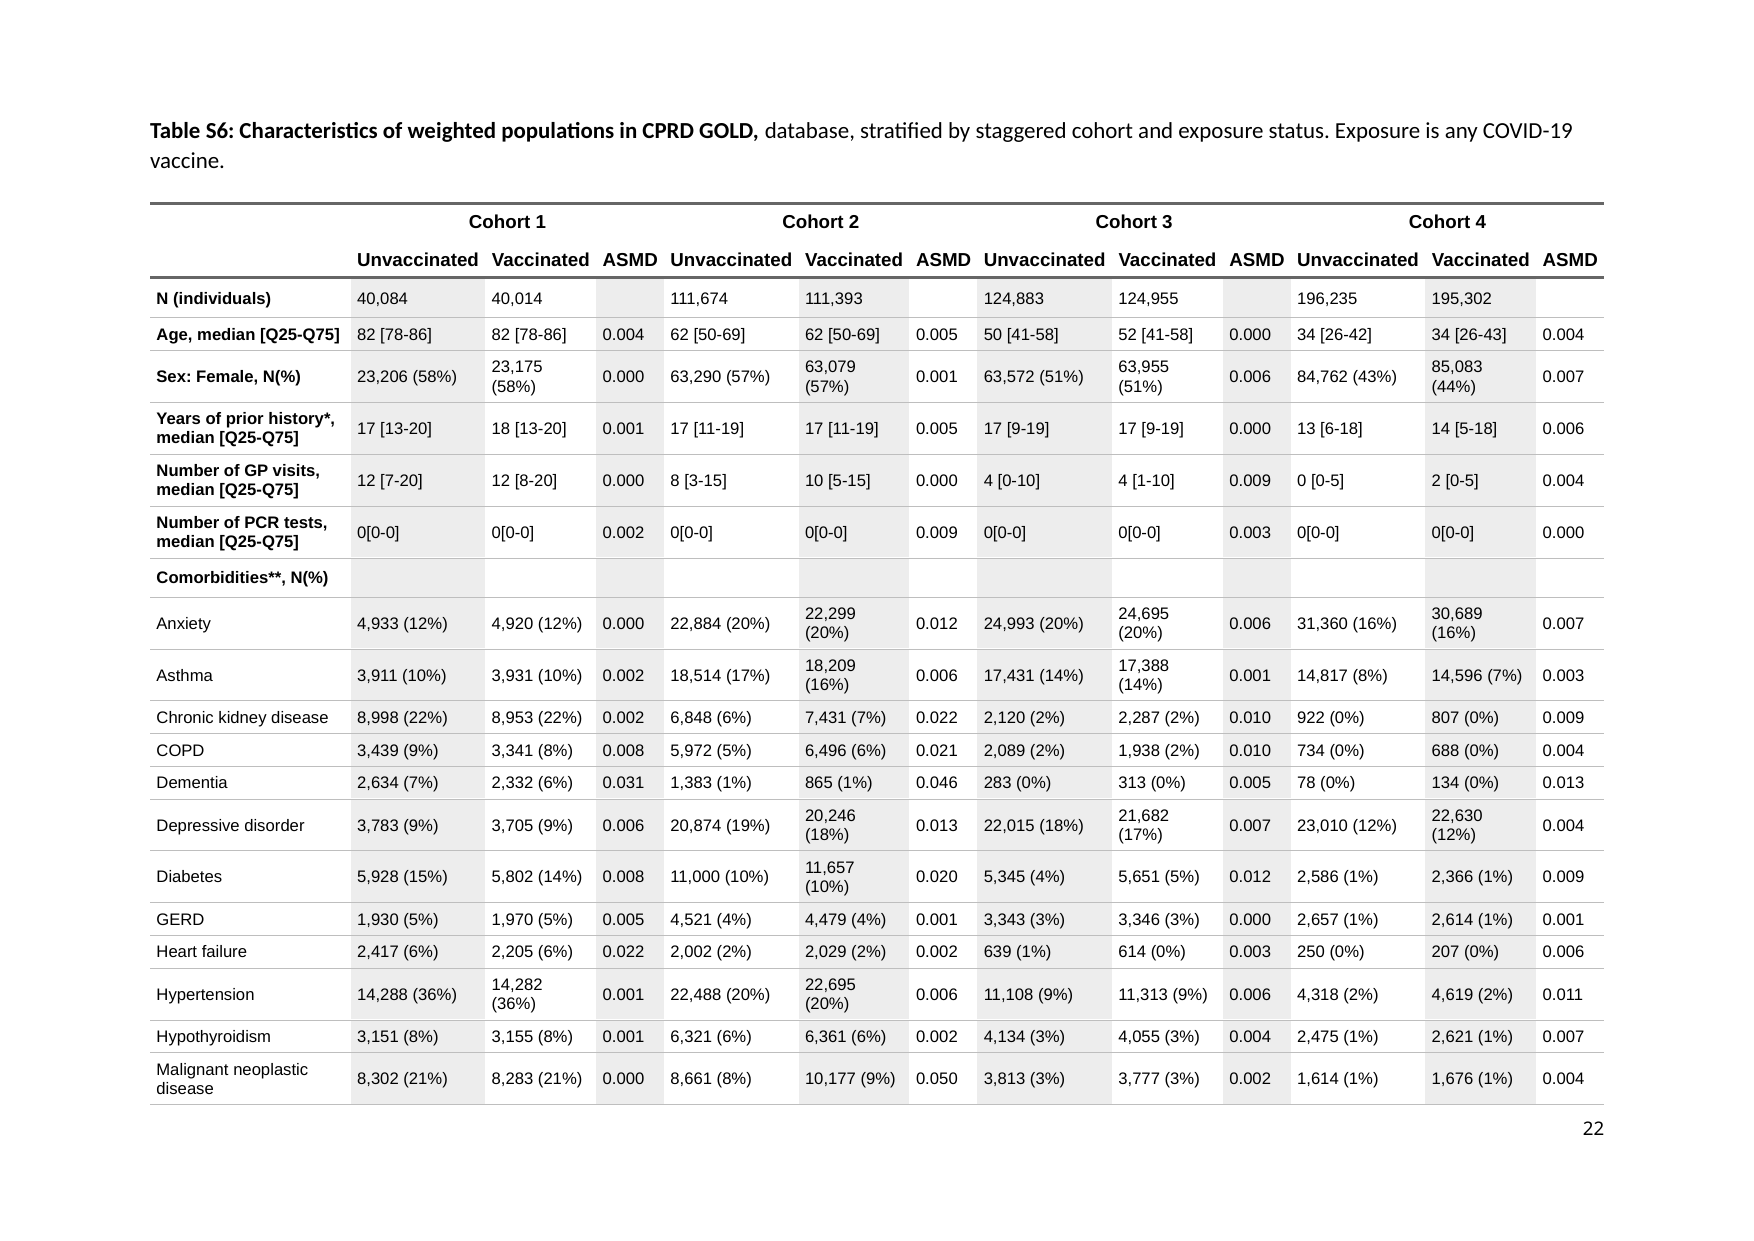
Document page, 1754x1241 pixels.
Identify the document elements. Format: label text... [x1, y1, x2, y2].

table_cell 11,657 (10%) [799, 851, 909, 902]
table_cell 250 (0%) [1291, 936, 1425, 968]
table_cell 24,695 (20%) [1112, 598, 1223, 648]
table_cell 5,928 (15%) [351, 851, 485, 902]
table_cell 0.002 [1223, 1053, 1291, 1104]
table_cell 0.006 [1536, 936, 1604, 968]
table_cell 0.013 [910, 800, 977, 850]
table_cell 1,676 (1%) [1425, 1053, 1536, 1104]
table_cell 23,010 (12%) [1291, 800, 1425, 850]
table_cell 11,108 (9%) [977, 969, 1112, 1019]
table_cell 24,993 (20%) [977, 598, 1112, 648]
table_cell 4,134 (3%) [977, 1021, 1112, 1052]
table_cell 0.003 [1536, 650, 1604, 700]
table_cell 283 (0%) [977, 767, 1112, 798]
table_cell 2,332 (6%) [485, 767, 596, 798]
table_cell 3,439 (9%) [351, 734, 485, 766]
table_cell 14,817 (8%) [1291, 650, 1425, 700]
table_cell 4,920 (12%) [485, 598, 596, 648]
table_cell 3,346 (3%) [1112, 903, 1223, 935]
table_cell [596, 279, 664, 317]
table_cell 124,883 [977, 279, 1112, 317]
table_cell 2,287 (2%) [1112, 701, 1223, 733]
table_cell 2,614 (1%) [1425, 903, 1536, 935]
table_cell [1536, 559, 1604, 597]
table_cell 31,360 (16%) [1291, 598, 1425, 648]
table_cell 0.009 [910, 507, 977, 557]
table_cell 1,930 (5%) [351, 903, 485, 935]
table_cell 0.000 [596, 351, 664, 402]
table_cell 62 [50-69] [664, 318, 798, 350]
table_cell 0.050 [910, 1053, 977, 1104]
table_cell 17 [11-19] [799, 403, 909, 454]
table_cell 0[0-0] [977, 507, 1112, 557]
table_cell 22,884 (20%) [664, 598, 798, 648]
table_cell 0.000 [596, 455, 664, 506]
table_cell Unvaccinated [351, 239, 485, 276]
table_cell 614 (0%) [1112, 936, 1223, 968]
table_cell 8 [3-15] [664, 455, 798, 506]
table_cell 8,283 (21%) [485, 1053, 596, 1104]
table_cell 0.007 [1536, 1021, 1604, 1052]
table_cell 2,002 (2%) [664, 936, 798, 968]
table_cell ASMD [1223, 239, 1291, 276]
table_cell ASMD [1536, 239, 1604, 276]
table_cell 0.013 [1536, 767, 1604, 798]
table_cell 1,970 (5%) [485, 903, 596, 935]
table_cell 0.004 [1536, 455, 1604, 506]
table_cell 0.004 [1536, 318, 1604, 350]
table_cell 4 [0-10] [977, 455, 1112, 506]
table_cell [910, 279, 977, 317]
table_cell COPD [150, 734, 351, 766]
table_cell 0[0-0] [485, 507, 596, 557]
table_header [150, 205, 351, 276]
table_cell 2,475 (1%) [1291, 1021, 1425, 1052]
table_cell 17 [13-20] [351, 403, 485, 454]
table_cell 7,431 (7%) [799, 701, 909, 733]
table_cell 6,361 (6%) [799, 1021, 909, 1052]
table_cell 2,586 (1%) [1291, 851, 1425, 902]
table_cell 0.002 [596, 701, 664, 733]
table_cell 34 [26-43] [1425, 318, 1536, 350]
table_cell 63,290 (57%) [664, 351, 798, 402]
table_cell 3,783 (9%) [351, 800, 485, 850]
table_cell 0.009 [1536, 851, 1604, 902]
table_cell 17,431 (14%) [977, 650, 1112, 700]
table_cell 313 (0%) [1112, 767, 1223, 798]
table_cell 0.005 [596, 903, 664, 935]
table_cell 8,302 (21%) [351, 1053, 485, 1104]
table_cell 0.000 [1223, 403, 1291, 454]
table_cell 688 (0%) [1425, 734, 1536, 766]
table_cell 195,302 [1425, 279, 1536, 317]
table_cell [977, 559, 1112, 597]
table_cell 4,479 (4%) [799, 903, 909, 935]
table_cell [910, 559, 977, 597]
table_cell 34 [26-42] [1291, 318, 1425, 350]
table_cell 0.012 [910, 598, 977, 648]
table_cell 10,177 (9%) [799, 1053, 909, 1104]
table_cell N (individuals) [150, 279, 351, 317]
table_cell GERD [150, 903, 351, 935]
table_cell 8,953 (22%) [485, 701, 596, 733]
table_cell ASMD [910, 239, 977, 276]
table_cell 12 [7-20] [351, 455, 485, 506]
table_cell 10 [5-15] [799, 455, 909, 506]
table_cell 2,029 (2%) [799, 936, 909, 968]
table_cell 4,521 (4%) [664, 903, 798, 935]
table_cell 0.004 [596, 318, 664, 350]
table_cell [1425, 559, 1536, 597]
table_cell 6,496 (6%) [799, 734, 909, 766]
table_cell 22,630 (12%) [1425, 800, 1536, 850]
table_cell 0.022 [596, 936, 664, 968]
table_cell 0.006 [910, 650, 977, 700]
table_cell 3,931 (10%) [485, 650, 596, 700]
table_cell 18,209 (16%) [799, 650, 909, 700]
table_cell 0.000 [910, 455, 977, 506]
table_cell Sex: Female, N(%) [150, 351, 351, 402]
table_cell 0.001 [910, 351, 977, 402]
table_cell 1,938 (2%) [1112, 734, 1223, 766]
table_cell 4,933 (12%) [351, 598, 485, 648]
table_cell 0.008 [596, 851, 664, 902]
table_cell 0.005 [910, 403, 977, 454]
table_cell 63,955 (51%) [1112, 351, 1223, 402]
table_cell 18 [13-20] [485, 403, 596, 454]
table_cell 0.021 [910, 734, 977, 766]
table_cell 0.012 [1223, 851, 1291, 902]
table_cell ASMD [596, 239, 664, 276]
table_cell Age, median [Q25-Q75] [150, 318, 351, 350]
table_cell 82 [78-86] [351, 318, 485, 350]
table_cell 0.001 [596, 1021, 664, 1052]
table_cell [1291, 559, 1425, 597]
table_cell 22,299 (20%) [799, 598, 909, 648]
table_cell 865 (1%) [799, 767, 909, 798]
table_cell 4,055 (3%) [1112, 1021, 1223, 1052]
table_cell 0 [0-5] [1291, 455, 1425, 506]
table_header Cohort 2 [664, 205, 977, 239]
table_cell 0.009 [1223, 455, 1291, 506]
table_cell 78 (0%) [1291, 767, 1425, 798]
table_cell 1,383 (1%) [664, 767, 798, 798]
table_header Cohort 3 [977, 205, 1291, 239]
table_cell 0.002 [596, 650, 664, 700]
table_cell 23,175 (58%) [485, 351, 596, 402]
table_cell 0.006 [596, 800, 664, 850]
table_cell 0.001 [596, 969, 664, 1019]
table_cell Heart failure [150, 936, 351, 968]
table_cell 63,572 (51%) [977, 351, 1112, 402]
table_cell 0.007 [1223, 800, 1291, 850]
table_cell 0.004 [1536, 1053, 1604, 1104]
table_cell 2,634 (7%) [351, 767, 485, 798]
table_cell 4 [1-10] [1112, 455, 1223, 506]
table_cell Number of GP visits, median [Q25-Q75] [150, 455, 351, 506]
table_cell Hypothyroidism [150, 1021, 351, 1052]
table_cell 0.022 [910, 701, 977, 733]
table_cell 11,313 (9%) [1112, 969, 1223, 1019]
table_cell Vaccinated [799, 239, 909, 276]
table_cell 0.006 [1223, 969, 1291, 1019]
table_cell 2,657 (1%) [1291, 903, 1425, 935]
table_cell 0.011 [1536, 969, 1604, 1019]
table_cell [485, 559, 596, 597]
table_cell 17 [9-19] [1112, 403, 1223, 454]
table_cell Number of PCR tests, median [Q25-Q75] [150, 507, 351, 557]
table_cell 85,083 (44%) [1425, 351, 1536, 402]
table_cell Asthma [150, 650, 351, 700]
table_cell Unvaccinated [977, 239, 1112, 276]
table_cell 0.001 [910, 903, 977, 935]
table_cell 0.005 [910, 318, 977, 350]
table_cell 18,514 (17%) [664, 650, 798, 700]
table_header Cohort 1 [351, 205, 664, 239]
subtitle Table S6: Characteristics of weighted populations in CPRD GOLD, database, stratified by staggered cohort and exposure status. Exposure is any COVID-19 vaccine. [150, 116, 1604, 174]
table_cell 0.004 [1536, 734, 1604, 766]
table_cell 922 (0%) [1291, 701, 1425, 733]
table_cell 0.006 [910, 969, 977, 1019]
table_cell 52 [41-58] [1112, 318, 1223, 350]
table_cell Anxiety [150, 598, 351, 648]
table_cell 82 [78-86] [485, 318, 596, 350]
table_cell 0[0-0] [351, 507, 485, 557]
table_cell 3,155 (8%) [485, 1021, 596, 1052]
table_cell 8,998 (22%) [351, 701, 485, 733]
table_cell 196,235 [1291, 279, 1425, 317]
table_cell Comorbidities**, N(%) [150, 559, 351, 597]
table_cell 0.009 [1536, 701, 1604, 733]
table_cell 4,318 (2%) [1291, 969, 1425, 1019]
table_cell 111,674 [664, 279, 798, 317]
table_cell 1,614 (1%) [1291, 1053, 1425, 1104]
table_cell 22,015 (18%) [977, 800, 1112, 850]
table_cell 0.010 [1223, 701, 1291, 733]
table_cell 0.000 [596, 1053, 664, 1104]
table_cell 0.010 [1223, 734, 1291, 766]
table_cell 0.000 [1536, 507, 1604, 557]
table_cell [664, 559, 798, 597]
table_cell 0.000 [1223, 903, 1291, 935]
table_cell 639 (1%) [977, 936, 1112, 968]
table_cell 40,084 [351, 279, 485, 317]
table_cell 6,848 (6%) [664, 701, 798, 733]
table_cell [1223, 559, 1291, 597]
table_cell 22,488 (20%) [664, 969, 798, 1019]
table_cell 134 (0%) [1425, 767, 1536, 798]
table_cell Vaccinated [1425, 239, 1536, 276]
table_cell 0[0-0] [664, 507, 798, 557]
table_cell Dementia [150, 767, 351, 798]
table_cell 2,417 (6%) [351, 936, 485, 968]
table_cell 20,874 (19%) [664, 800, 798, 850]
table_cell 0.046 [910, 767, 977, 798]
table_cell 0[0-0] [1112, 507, 1223, 557]
table_cell 0[0-0] [1291, 507, 1425, 557]
table_cell 11,000 (10%) [664, 851, 798, 902]
table_cell 14 [5-18] [1425, 403, 1536, 454]
table_cell 124,955 [1112, 279, 1223, 317]
table_cell 63,079 (57%) [799, 351, 909, 402]
table_cell 0.008 [596, 734, 664, 766]
table_cell 0.000 [596, 598, 664, 648]
table_cell 0.031 [596, 767, 664, 798]
table_cell 0.001 [596, 403, 664, 454]
table_cell Depressive disorder [150, 800, 351, 850]
table_cell 17 [9-19] [977, 403, 1112, 454]
table_cell [596, 559, 664, 597]
table_cell 2,089 (2%) [977, 734, 1112, 766]
table_cell [351, 559, 485, 597]
table_cell 3,705 (9%) [485, 800, 596, 850]
table_cell 20,246 (18%) [799, 800, 909, 850]
table_cell 0.005 [1223, 767, 1291, 798]
table_cell 111,393 [799, 279, 909, 317]
table_cell 0.004 [1536, 800, 1604, 850]
table_cell 3,341 (8%) [485, 734, 596, 766]
table_cell 3,343 (3%) [977, 903, 1112, 935]
table_cell 0.020 [910, 851, 977, 902]
table_cell 12 [8-20] [485, 455, 596, 506]
table_cell 0.003 [1223, 936, 1291, 968]
table_cell 17,388 (14%) [1112, 650, 1223, 700]
table_cell 3,151 (8%) [351, 1021, 485, 1052]
table_cell 0.007 [1536, 598, 1604, 648]
table_cell 2 [0-5] [1425, 455, 1536, 506]
table_cell 6,321 (6%) [664, 1021, 798, 1052]
table_cell Vaccinated [485, 239, 596, 276]
table_cell 5,651 (5%) [1112, 851, 1223, 902]
table_cell 5,345 (4%) [977, 851, 1112, 902]
table_cell [1223, 279, 1291, 317]
table_cell 5,972 (5%) [664, 734, 798, 766]
table_cell 62 [50-69] [799, 318, 909, 350]
table_cell Hypertension [150, 969, 351, 1019]
table_cell Vaccinated [1112, 239, 1223, 276]
table_cell 0.001 [1223, 650, 1291, 700]
table_cell 0[0-0] [799, 507, 909, 557]
table_cell 0.007 [1536, 351, 1604, 402]
table_cell 0.006 [1536, 403, 1604, 454]
table_cell Unvaccinated [1291, 239, 1425, 276]
table_cell 84,762 (43%) [1291, 351, 1425, 402]
table_cell Unvaccinated [664, 239, 798, 276]
table_cell 21,682 (17%) [1112, 800, 1223, 850]
table_cell 734 (0%) [1291, 734, 1425, 766]
table_header Cohort 4 [1291, 205, 1604, 239]
table_cell 5,802 (14%) [485, 851, 596, 902]
table_cell 0.002 [596, 507, 664, 557]
table_cell 3,777 (3%) [1112, 1053, 1223, 1104]
table_cell 807 (0%) [1425, 701, 1536, 733]
table_cell 2,205 (6%) [485, 936, 596, 968]
table_cell Malignant neoplastic disease [150, 1053, 351, 1104]
table_cell 3,911 (10%) [351, 650, 485, 700]
table_cell 2,120 (2%) [977, 701, 1112, 733]
table_cell 0[0-0] [1425, 507, 1536, 557]
table_cell 0.001 [1536, 903, 1604, 935]
table_cell 17 [11-19] [664, 403, 798, 454]
table_cell Diabetes [150, 851, 351, 902]
table_cell 14,282 (36%) [485, 969, 596, 1019]
table_cell 0.004 [1223, 1021, 1291, 1052]
table_cell 0.000 [1223, 318, 1291, 350]
table_cell 23,206 (58%) [351, 351, 485, 402]
table_cell 4,619 (2%) [1425, 969, 1536, 1019]
table_cell [1112, 559, 1223, 597]
table_cell 2,621 (1%) [1425, 1021, 1536, 1052]
table_cell 207 (0%) [1425, 936, 1536, 968]
table_cell 8,661 (8%) [664, 1053, 798, 1104]
table_cell 14,596 (7%) [1425, 650, 1536, 700]
table_cell 40,014 [485, 279, 596, 317]
table_cell 30,689 (16%) [1425, 598, 1536, 648]
table_cell 0.006 [1223, 351, 1291, 402]
table_cell 14,288 (36%) [351, 969, 485, 1019]
table_cell [799, 559, 909, 597]
table_cell 50 [41-58] [977, 318, 1112, 350]
table_cell 0.002 [910, 936, 977, 968]
table_cell 22,695 (20%) [799, 969, 909, 1019]
table_cell Chronic kidney disease [150, 701, 351, 733]
table_cell 0.002 [910, 1021, 977, 1052]
table_cell 0.006 [1223, 598, 1291, 648]
table_cell 2,366 (1%) [1425, 851, 1536, 902]
table_cell 3,813 (3%) [977, 1053, 1112, 1104]
table_cell [1536, 279, 1604, 317]
table_cell Years of prior history*, median [Q25-Q75] [150, 403, 351, 454]
table_cell 0.003 [1223, 507, 1291, 557]
table_cell 13 [6-18] [1291, 403, 1425, 454]
